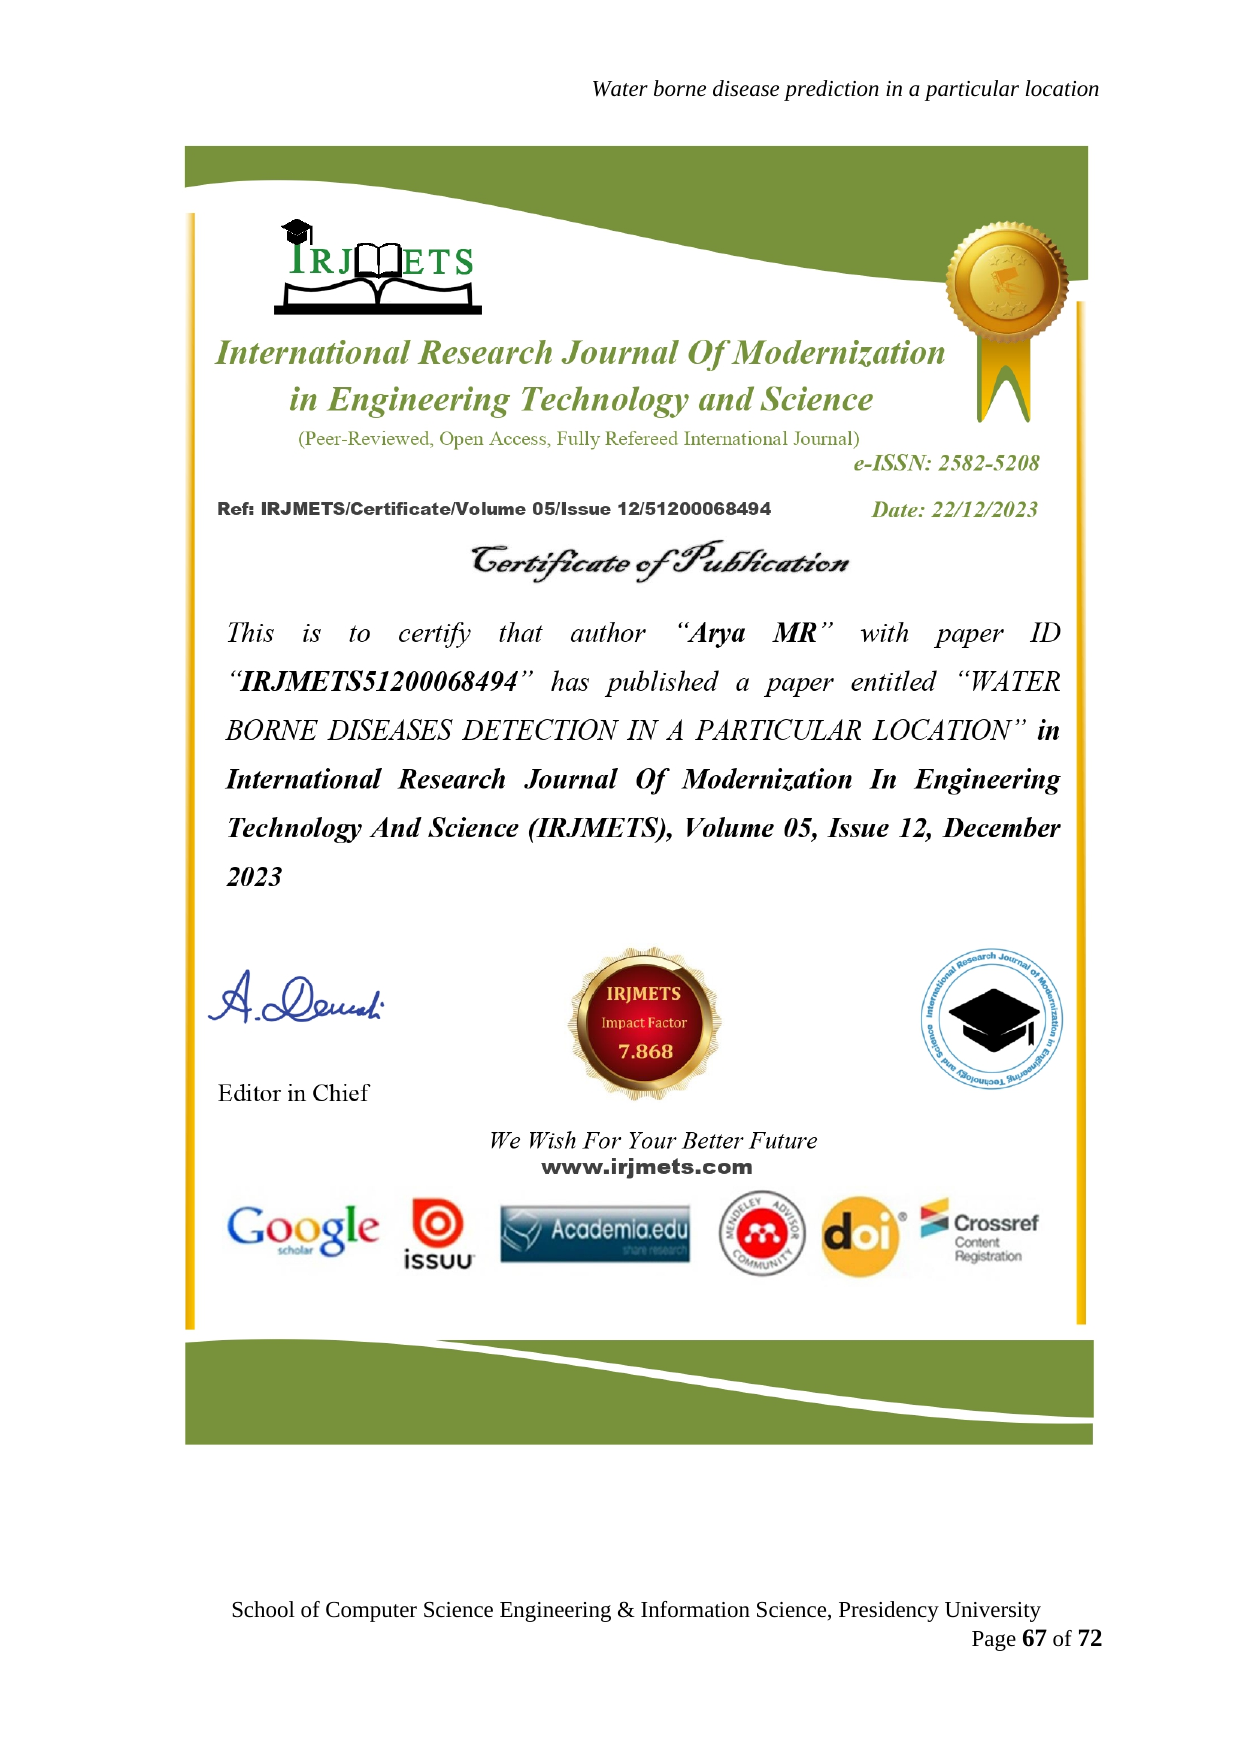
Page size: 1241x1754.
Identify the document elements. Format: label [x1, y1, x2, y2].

picture [170, 132, 1103, 1451]
